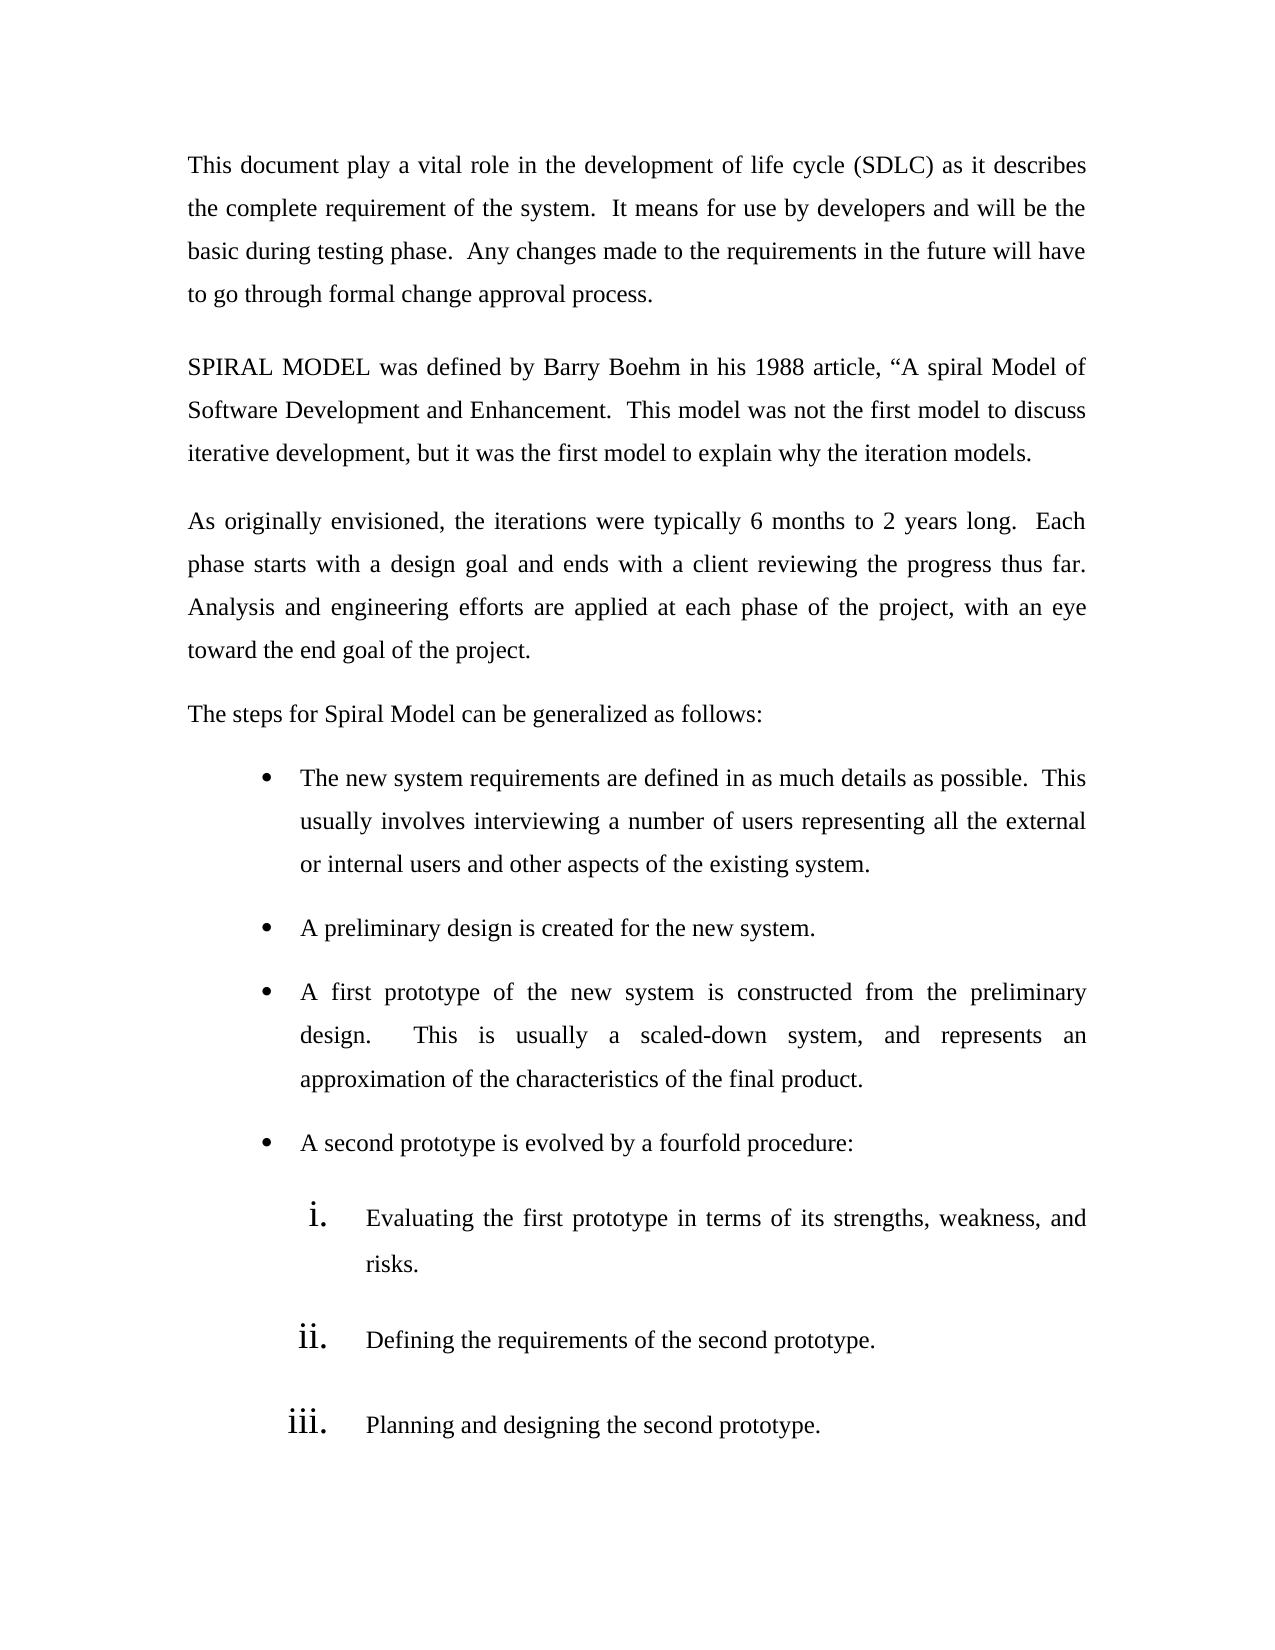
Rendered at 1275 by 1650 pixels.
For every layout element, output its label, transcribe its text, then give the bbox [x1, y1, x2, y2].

text SPIRAL MODEL was defined by Barry Boehm in his 1988 article, “A spiral Model of Software Development and Enhancement. This model was not the first model to discuss iterative development, but it was the first model to explain why the iteration models. [187, 352, 1087, 467]
text This document play a vital role in the development of life cycle (SDLC) as it describes the complete requirement of the system. It means for use by developers and will be the basic during testing phase. Any changes made to the requirements in the future will have to go through formal change approval process. [187, 150, 1087, 308]
list The new system requirements are defined in as much details as possible. This usually involves interviewing a number of users representing all the external or internal users and other aspects of the existing system. [262, 763, 1087, 878]
list Planning and designing the second prototype. [328, 1399, 1087, 1442]
list Evaluating the first prototype in terms of its strengths, weakness, and risks. [328, 1192, 1087, 1278]
text As originally envisioned, the iterations were typically 6 months to 2 years long. Each phase starts with a design goal and ends with a client reviewing the progress thus far. Analysis and engineering efforts are applied at each phase of the project, with an eye toward the end goal of the project. [187, 506, 1087, 664]
list Defining the requirements of the second prototype. [328, 1313, 1087, 1356]
text The steps for Spiral Model can be generalized as follows: [187, 699, 1087, 728]
list A first prototype of the new system is constructed from the preliminary design. This is usually a scaled-down system, and represents an approximation of the characteristics of the final product. [262, 977, 1087, 1092]
list A preliminary design is created for the new system. [262, 913, 1087, 942]
list A second prototype is evolved by a fourfold procedure: [262, 1128, 1087, 1156]
